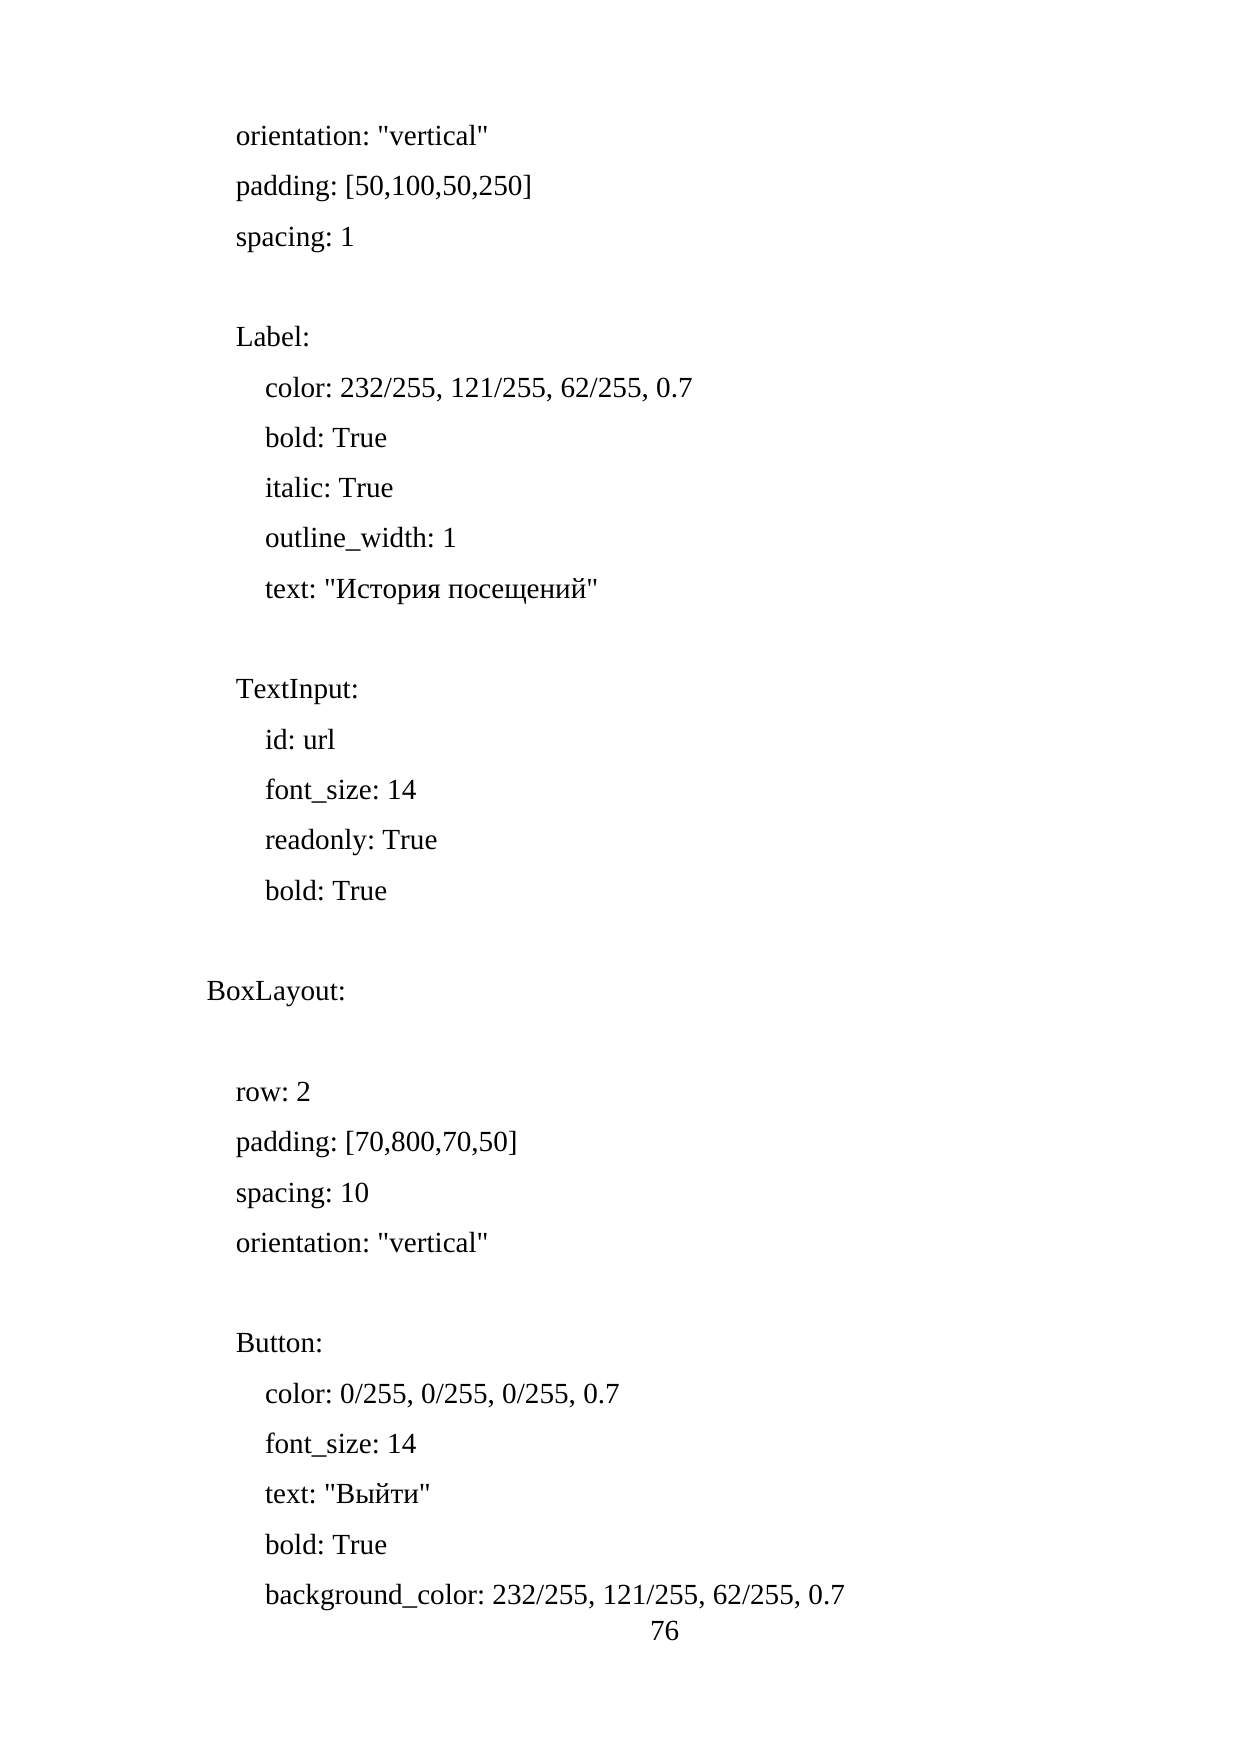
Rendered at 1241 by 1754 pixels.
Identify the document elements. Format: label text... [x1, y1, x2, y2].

text italic: True [177, 470, 1152, 504]
text bold: True [177, 420, 1152, 453]
text spacing: 1 [177, 219, 1152, 252]
text readonly: True [177, 822, 1152, 856]
text bold: True [177, 1527, 1152, 1560]
text padding: [50,100,50,250] [177, 168, 1152, 202]
text color: 232/255, 121/255, 62/255, 0.7 [177, 370, 1152, 403]
text id: url [177, 722, 1152, 755]
text color: 0/255, 0/255, 0/255, 0.7 [177, 1376, 1152, 1409]
text BoxLayout: [177, 973, 1152, 1007]
text Label: [177, 319, 1152, 353]
text text: "Выйти" [177, 1477, 1152, 1510]
text outline_width: 1 [177, 521, 1152, 554]
text TextInput: [177, 672, 1152, 705]
text row: 2 [177, 1074, 1152, 1108]
text spacing: 10 [177, 1175, 1152, 1208]
text padding: [70,800,70,50] [177, 1124, 1152, 1158]
text Button: [177, 1326, 1152, 1359]
text font_size: 14 [177, 772, 1152, 806]
text text: "История посещений" [177, 571, 1152, 604]
text orientation: "vertical" [177, 118, 1152, 152]
text orientation: "vertical" [177, 1225, 1152, 1258]
text bold: True [177, 873, 1152, 906]
text font_size: 14 [177, 1426, 1152, 1460]
text background_color: 232/255, 121/255, 62/255, 0.7 [177, 1577, 1152, 1611]
